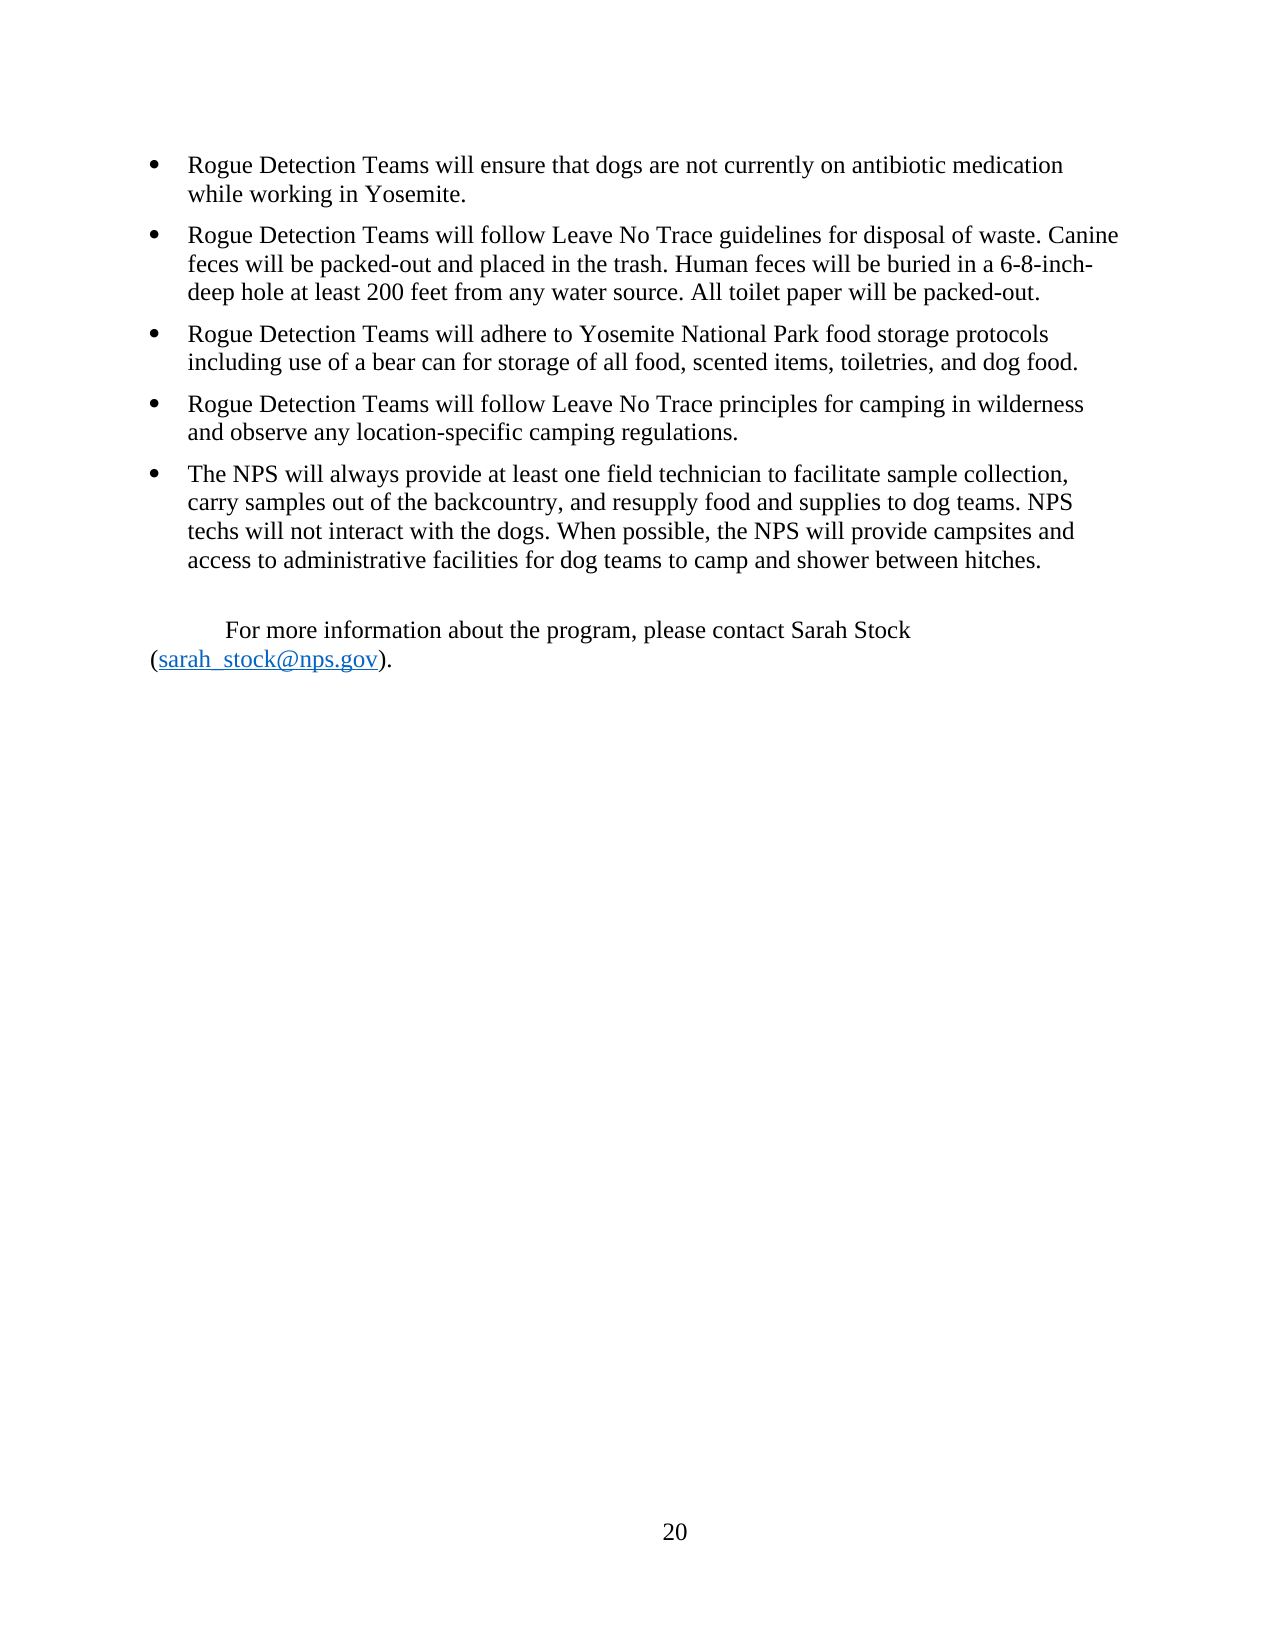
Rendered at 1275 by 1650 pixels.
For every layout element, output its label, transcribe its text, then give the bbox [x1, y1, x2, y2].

list Rogue Detection Teams will adhere to Yosemite National Park food storage protocols including use of a bear can for storage of all food, scented items, toiletries, and dog food. [150, 319, 1125, 376]
list Rogue Detection Teams will follow Leave No Trace principles for camping in wilderness and observe any location-specific camping regulations. [150, 389, 1125, 446]
list Rogue Detection Teams will ensure that dogs are not currently on antibiotic medication while working in Yosemite. [150, 150, 1125, 207]
text For more information about the program, please contact Sarah Stock (sarah_stock@nps.gov). [150, 615, 1125, 672]
list Rogue Detection Teams will follow Leave No Trace guidelines for disposal of waste. Canine feces will be packed-out and placed in the trash. Human feces will be buried in a 6-8-inch-deep hole at least 200 feet from any water source. All toilet paper will be packed-out. [150, 220, 1125, 306]
list The NPS will always provide at least one field technician to facilitate sample collection, carry samples out of the backcountry, and resupply food and supplies to dog teams. NPS techs will not interact with the dogs. When possible, the NPS will provide campsites and access to administrative facilities for dog teams to camp and shower between hitches. [150, 459, 1125, 574]
